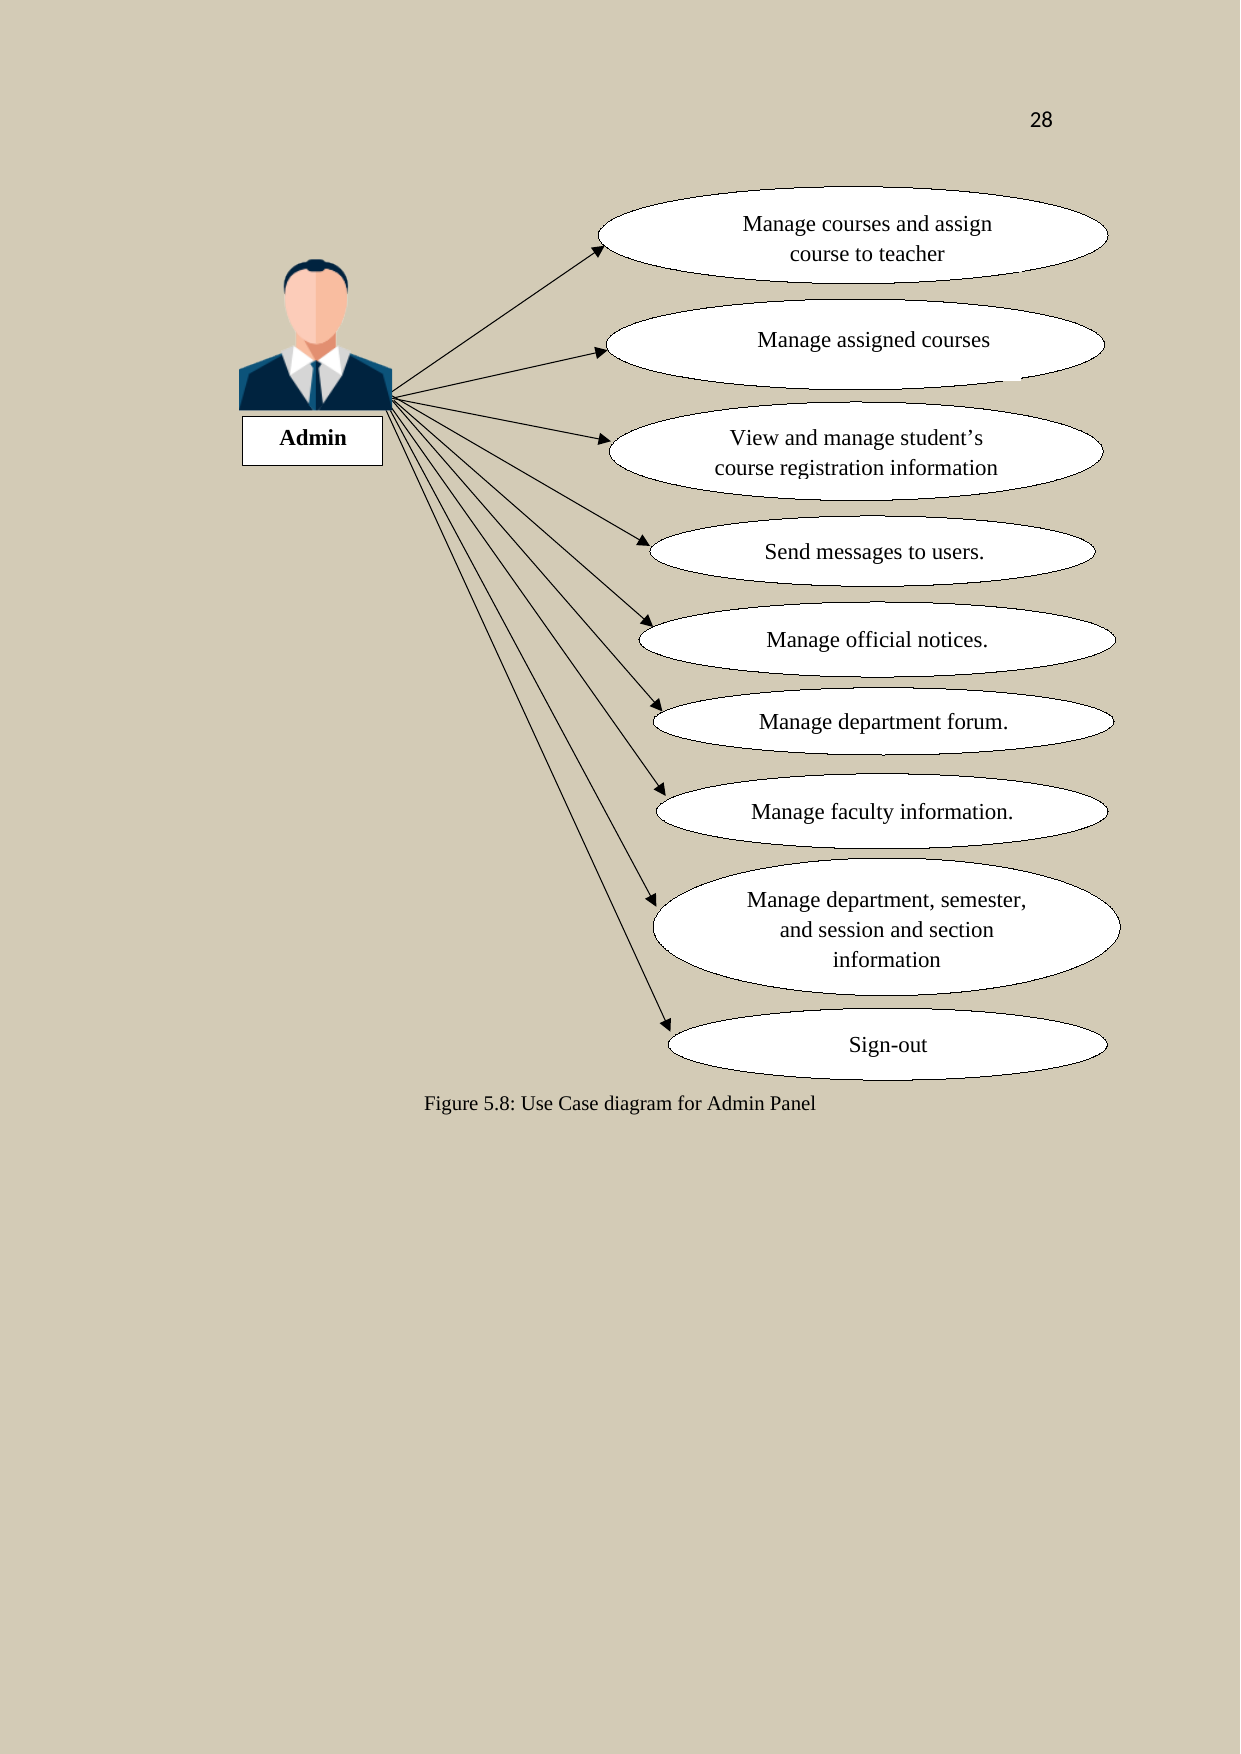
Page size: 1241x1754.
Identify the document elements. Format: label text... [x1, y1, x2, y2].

picture [239, 258, 393, 412]
text Figure 5.8: Use Case diagram for Admin Panel [262, 1091, 978, 1115]
